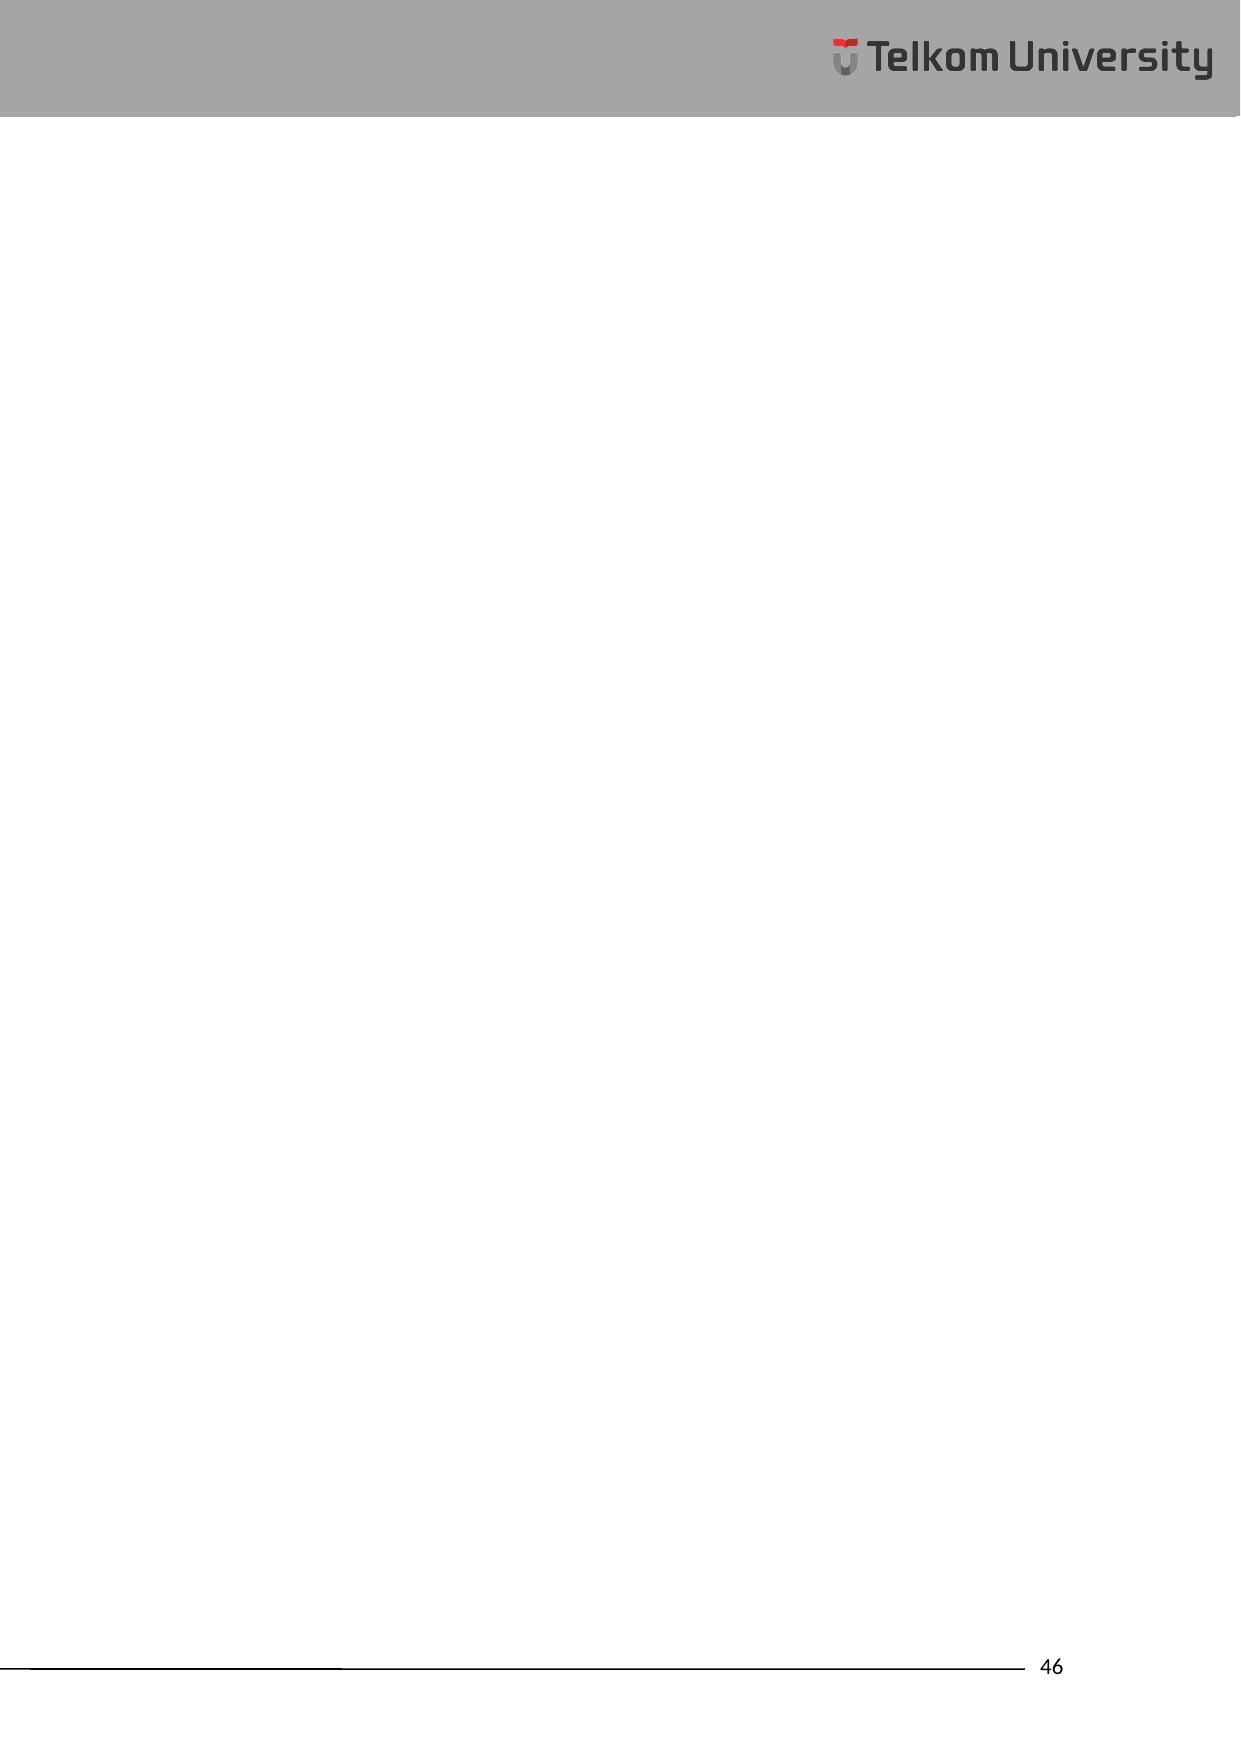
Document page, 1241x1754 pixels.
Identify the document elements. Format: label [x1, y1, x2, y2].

picture [833, 38, 1213, 80]
